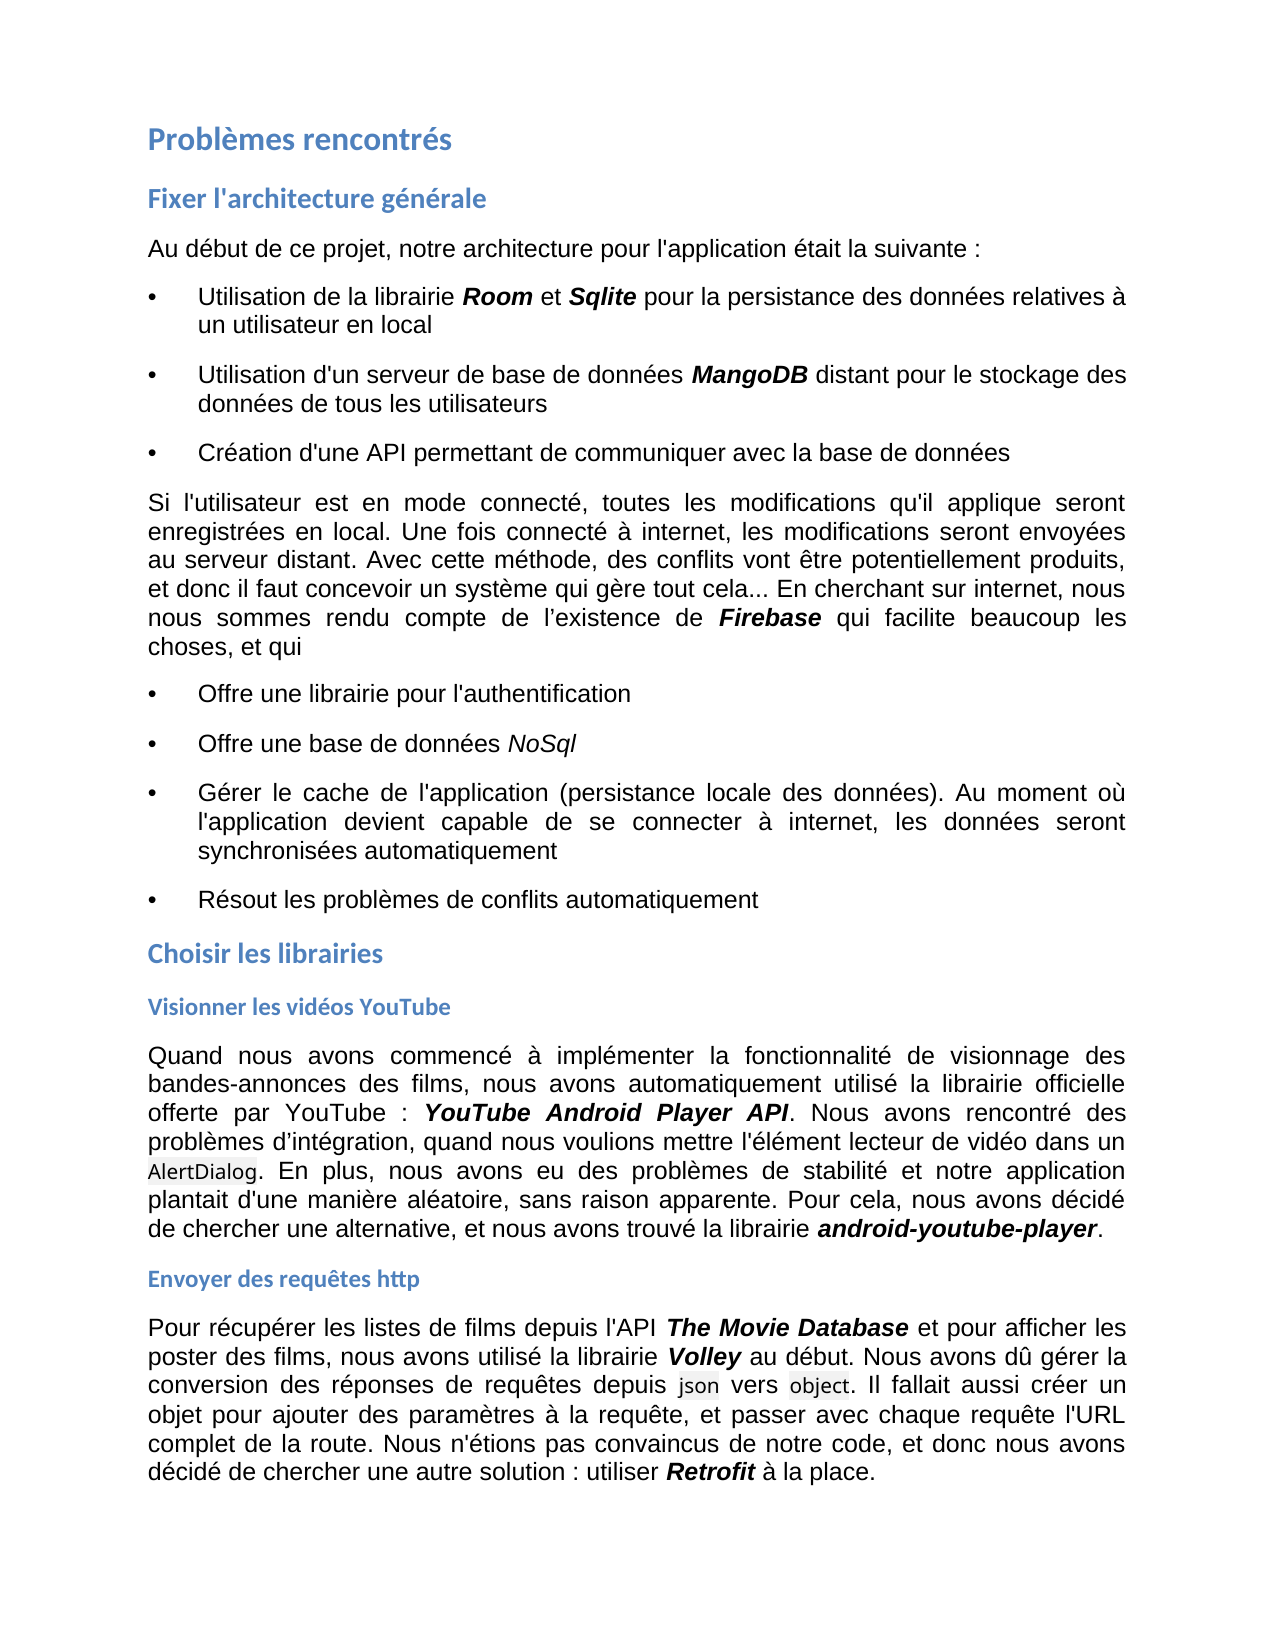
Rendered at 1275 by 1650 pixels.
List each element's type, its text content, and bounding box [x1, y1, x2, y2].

subtitle Fixer l'architecture générale [148, 180, 1127, 215]
text Au début de ce projet, notre architecture pour l'application était la suivante : [148, 234, 1127, 263]
list Offre une base de données NoSql [148, 729, 1127, 757]
list Utilisation d'un serveur de base de données MangoDB distant pour le stockage des données de tous les utilisateurs [148, 360, 1127, 417]
subtitle Choisir les librairies [148, 935, 1127, 971]
subtitle Envoyer des requêtes http [148, 1263, 1127, 1294]
text Si l'utilisateur est en mode connecté, toutes les modifications qu'il applique seront enregistrées en local. Une fois connecté à internet, les modifications seront envoyées au serveur distant. Avec cette méthode, des conflits vont être potentiellement produits, et donc il faut concevoir un système qui gère tout cela... En cherchant sur internet, nous nous sommes rendu compte de l’existence de Firebase qui facilite beaucoup les choses, et qui [148, 488, 1127, 660]
list Résout les problèmes de conflits automatiquement [148, 885, 1127, 914]
list Gérer le cache de l'application (persistance locale des données). Au moment où l'application devient capable de se connecter à internet, les données seront synchronisées automatiquement [148, 778, 1127, 864]
text Quand nous avons commencé à implémenter la fonctionnalité de visionnage des bandes-annonces des films, nous avons automatiquement utilisé la librairie officielle offerte par YouTube : YouTube Android Player API. Nous avons rencontré des problèmes d’intégration, quand nous voulions mettre l'élément lecteur de vidéo dans un AlertDialog. En plus, nous avons eu des problèmes de stabilité et notre application plantait d'une manière aléatoire, sans raison apparente. Pour cela, nous avons décidé de chercher une alternative, et nous avons trouvé la librairie android-youtube-player. [148, 1041, 1127, 1243]
list Création d'une API permettant de communiquer avec la base de données [148, 438, 1127, 467]
list Offre une librairie pour l'authentification [148, 679, 1127, 708]
subtitle Visionner les vidéos YouTube [148, 991, 1127, 1022]
list Utilisation de la librairie Room et Sqlite pour la persistance des données relatives à un utilisateur en local [148, 282, 1127, 339]
subtitle Problèmes rencontrés [148, 118, 1127, 159]
text Pour récupérer les listes de films depuis l'API The Movie Database et pour afficher les poster des films, nous avons utilisé la librairie Volley au début. Nous avons dû gérer la conversion des réponses de requêtes depuis json vers object. Il fallait aussi créer un objet pour ajouter des paramètres à la requête, et passer avec chaque requête l'URL complet de la route. Nous n'étions pas convaincus de notre code, et donc nous avons décidé de chercher une autre solution : utiliser Retrofit à la place. [148, 1313, 1127, 1486]
